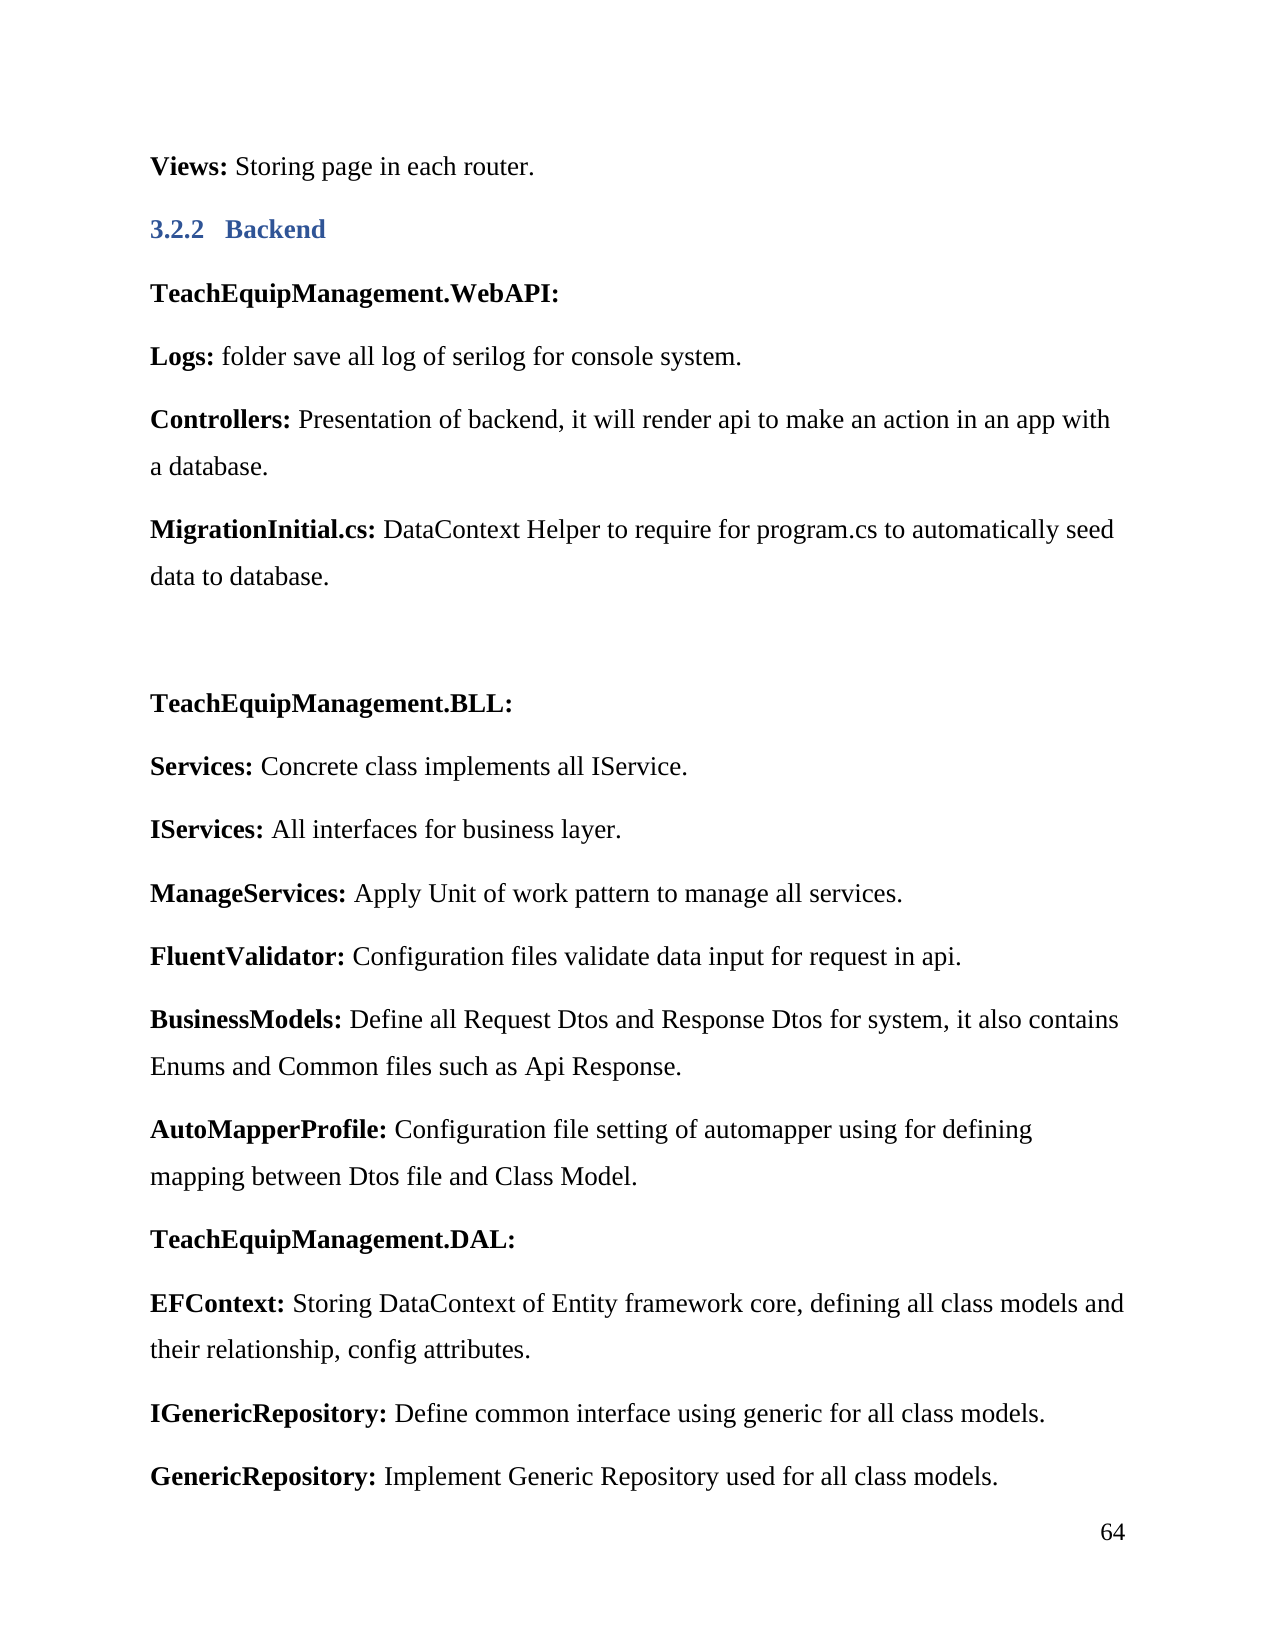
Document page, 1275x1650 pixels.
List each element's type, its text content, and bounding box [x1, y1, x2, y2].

text IServices: All interfaces for business layer. [150, 813, 1125, 844]
text TeachEquipManagement.WebAPI: [150, 277, 1125, 308]
subtitle 3.2.2 Backend [150, 213, 1125, 244]
text FluentValidator: Configuration files validate data input for request in api. [150, 940, 1125, 971]
text TeachEquipManagement.DAL: [150, 1223, 1125, 1254]
text AutoMapperProfile: Configuration file setting of automapper using for defining mapping between Dtos file and Class Model. [150, 1113, 1125, 1191]
text GenericRepository: Implement Generic Repository used for all class models. [150, 1460, 1125, 1491]
text Controllers: Presentation of backend, it will render api to make an action in an app with a database. [150, 403, 1125, 481]
text TeachEquipManagement.BLL: [150, 687, 1125, 718]
text IGenericRepository: Define common interface using generic for all class models. [150, 1397, 1125, 1428]
text ManageServices: Apply Unit of work pattern to manage all services. [150, 877, 1125, 908]
text Logs: folder save all log of serilog for console system. [150, 340, 1125, 371]
text Views: Storing page in each router. [150, 150, 1125, 181]
text Services: Concrete class implements all IService. [150, 750, 1125, 781]
text EFContext: Storing DataContext of Entity framework core, defining all class models and their relationship, config attributes. [150, 1287, 1125, 1364]
text BusinessModels: Define all Request Dtos and Response Dtos for system, it also contains Enums and Common files such as Api Response. [150, 1003, 1125, 1081]
text MigrationInitial.cs: DataContext Helper to require for program.cs to automatically seed data to database. [150, 513, 1125, 591]
